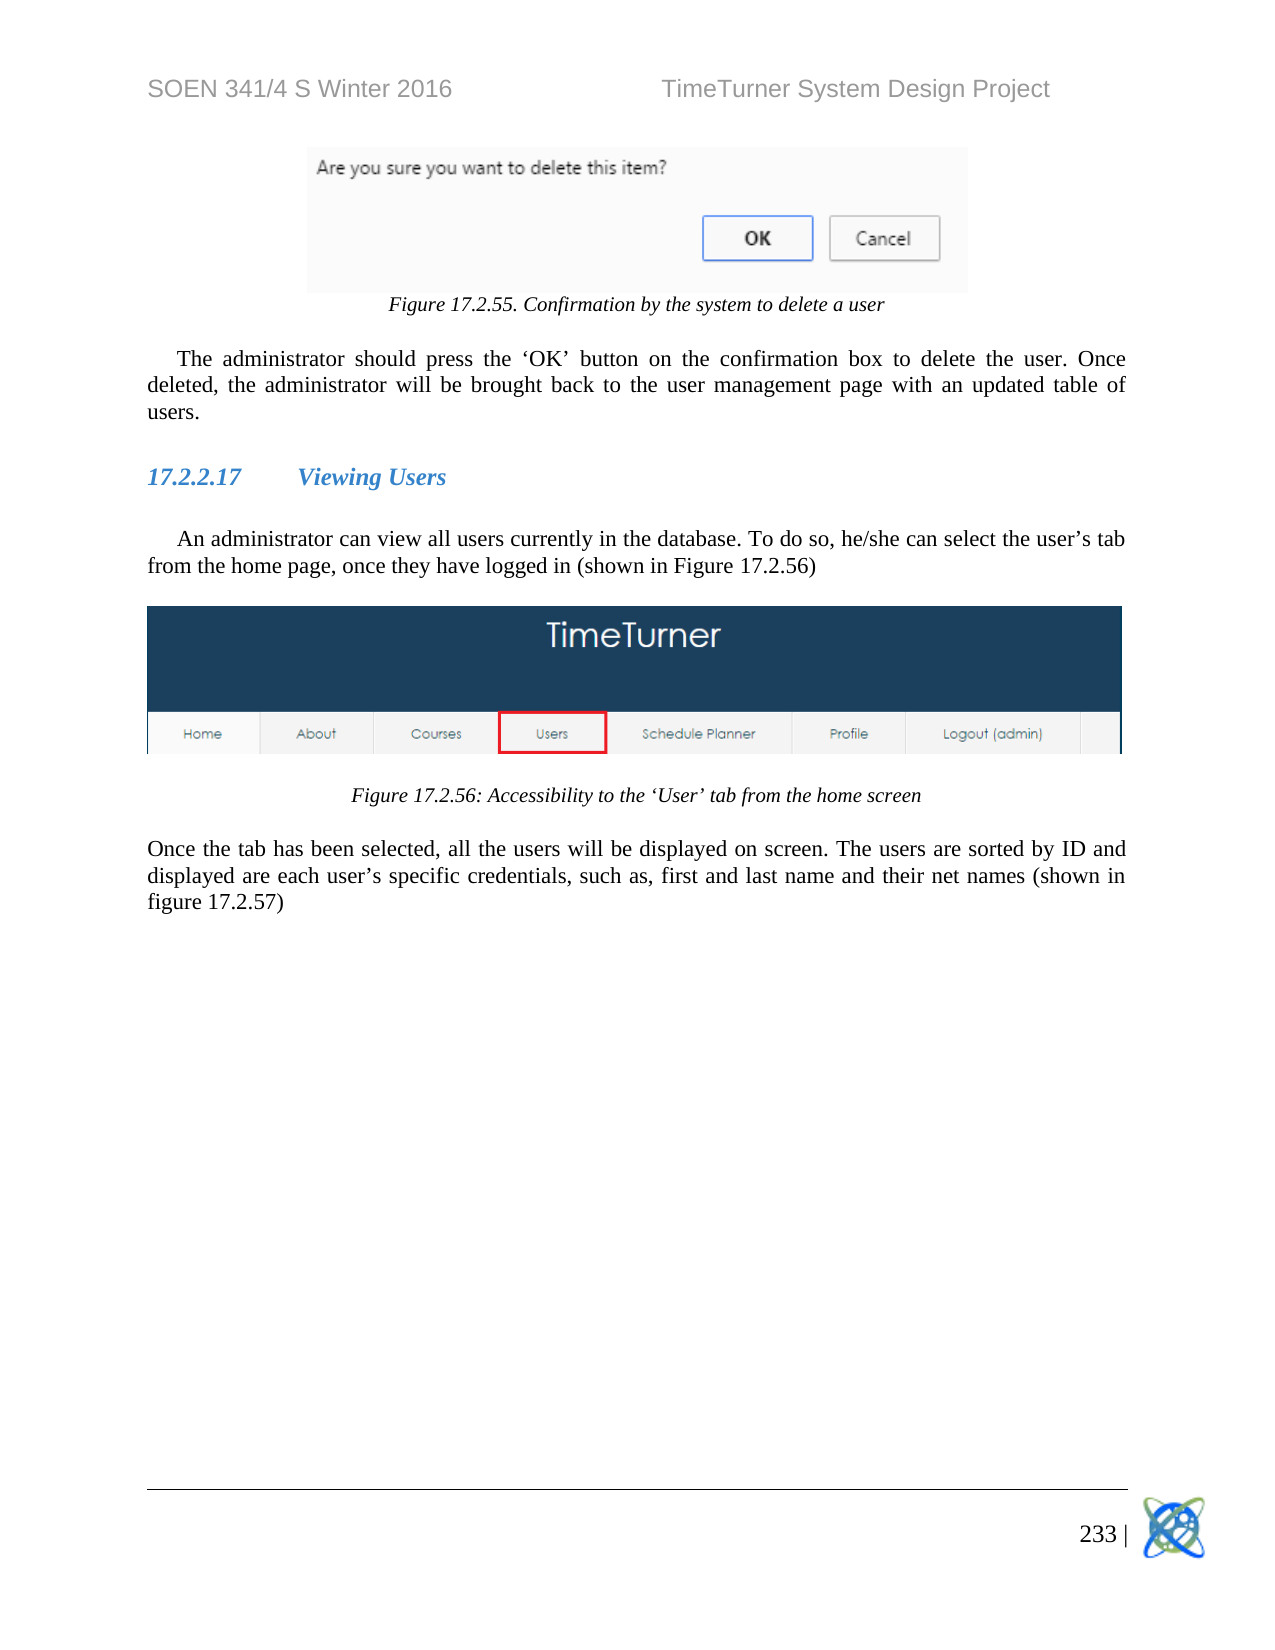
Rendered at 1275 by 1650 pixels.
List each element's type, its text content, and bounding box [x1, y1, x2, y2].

text Figure 17.2.56: Accessibility to the ‘User’ tab from the home screen [147, 782, 1128, 807]
text The administrator should press the ‘OK’ button on the confirmation box to delete the user. Once deleted, the administrator will be brought back to the user management page with an updated table of users. [147, 345, 1128, 424]
picture [149, 606, 1119, 754]
text Viewing Users [147, 462, 1128, 490]
picture [307, 147, 968, 293]
picture [1123, 1490, 1224, 1566]
text Once the tab has been selected, all the users will be displayed on screen. The users are sorted by ID and displayed are each user’s specific credentials, such as, first and last name and their net names (shown in figure 17.2.57) [147, 835, 1128, 914]
text An administrator can view all users currently in the database. To do so, he/she can select the user’s tab from the home page, once they have logged in (shown in Figure 17.2.56) [147, 525, 1128, 578]
text Figure 17.2.55. Confirmation by the system to delete a user [147, 292, 1128, 316]
